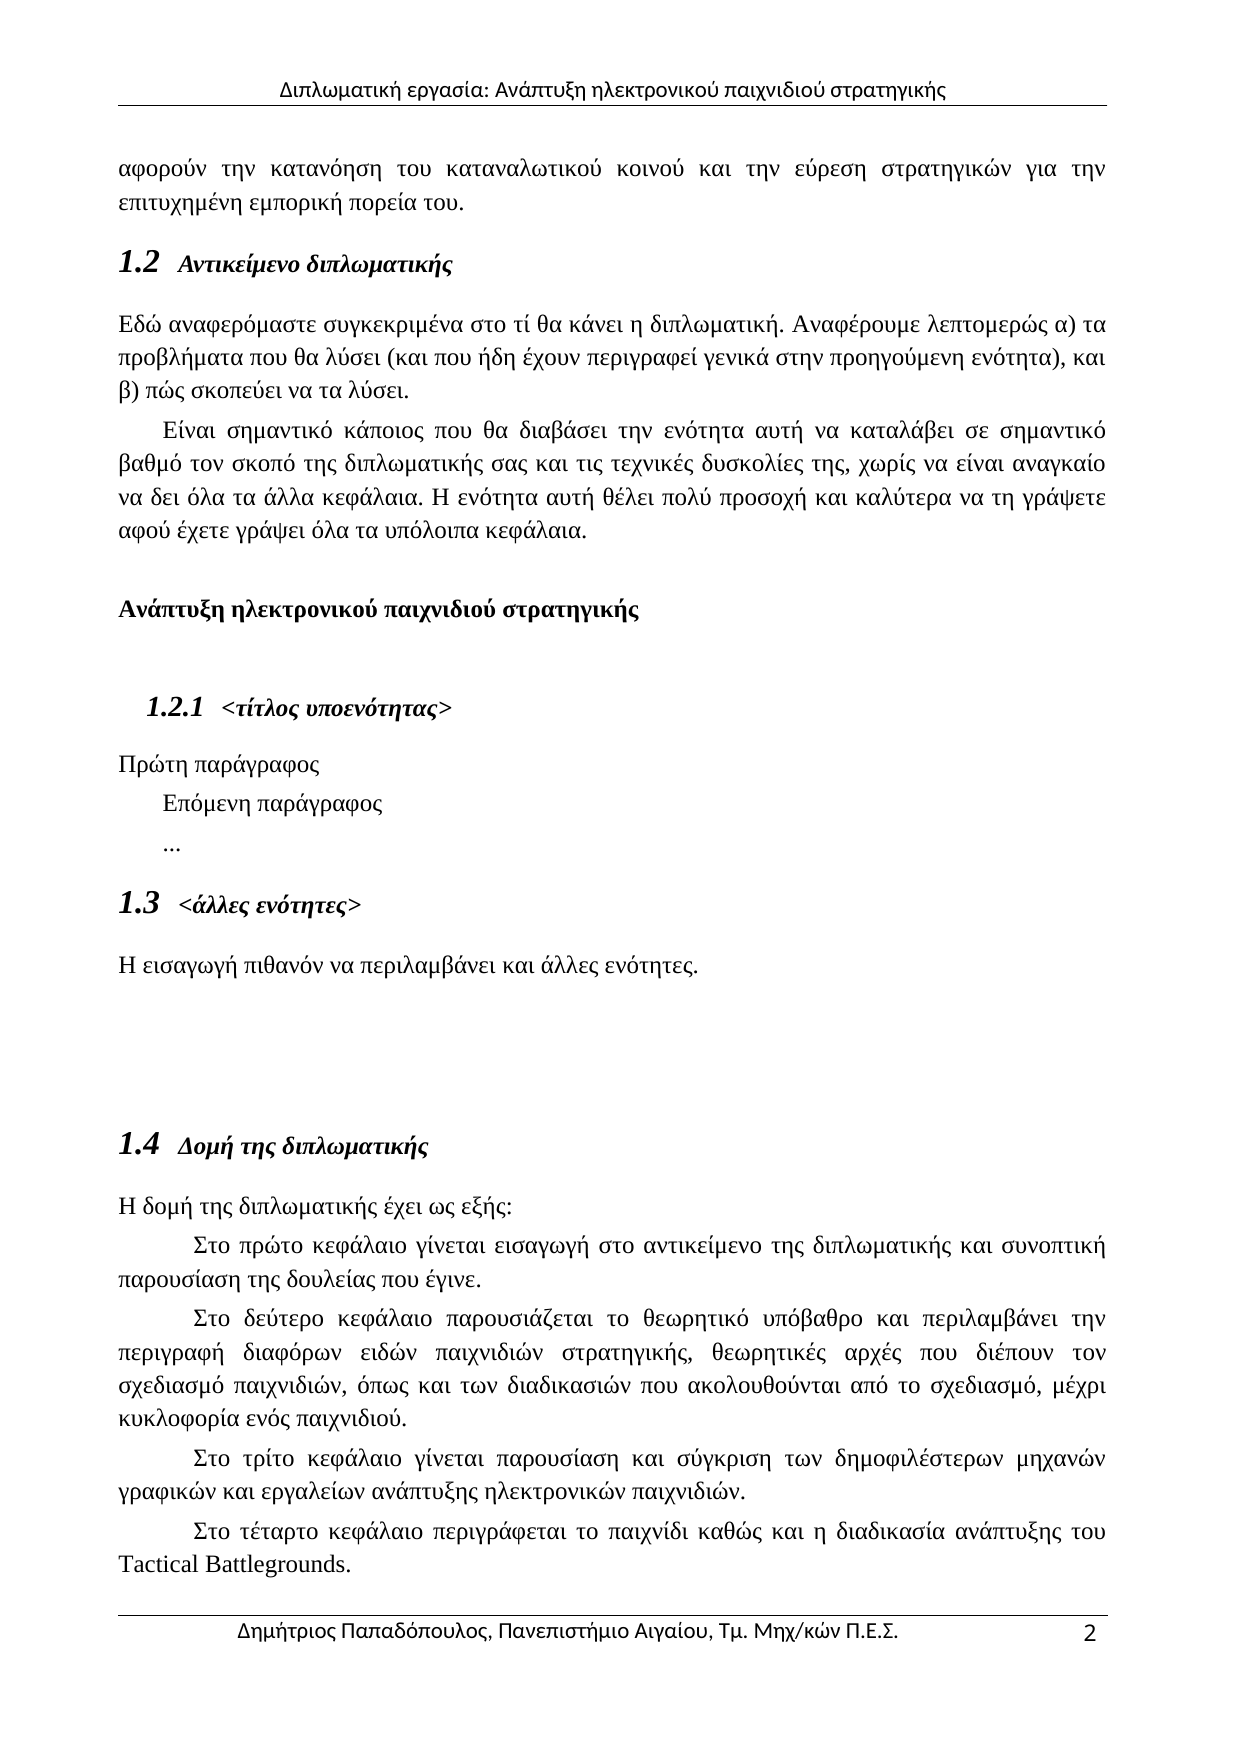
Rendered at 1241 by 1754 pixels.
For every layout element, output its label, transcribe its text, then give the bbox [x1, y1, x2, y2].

text Εδώ αναφερόμαστε συγκεκριμένα στο τί θα κάνει η διπλωματική. Αναφέρουμε λεπτομερώς α) τα προβλήματα που θα λύσει (και που ήδη έχουν περιγραφεί γενικά στην προηγούμενη ενότητα), και β) πώς σκοπεύει να τα λύσει. [118, 305, 1107, 405]
text Η δομή της διπλωματικής έχει ως εξής: [118, 1187, 1107, 1221]
subtitle Αντικείμενο διπλωματικής [118, 242, 1113, 280]
text Στο τέταρτο κεφάλαιο περιγράφεται το παιχνίδι καθώς και η διαδικασία ανάπτυξης του Tactical Battlegrounds. [118, 1512, 1107, 1579]
text Στο πρώτο κεφάλαιο γίνεται εισαγωγή στο αντικείμενο της διπλωματικής και συνοπτική παρουσίαση της δουλείας που έγινε. [118, 1227, 1107, 1294]
text ... [118, 824, 1107, 858]
text Είναι σημαντικό κάποιος που θα διαβάσει την ενότητα αυτή να καταλάβει σε σημαντικό βαθμό τον σκοπό της διπλωματικής σας και τις τεχνικές δυσκολίες της, χωρίς να είναι αναγκαίο να δει όλα τα άλλα κεφάλαια. Η ενότητα αυτή θέλει πολύ προσοχή και καλύτερα να τη γράψετε αφού έχετε γράψει όλα τα υπόλοιπα κεφάλαια. [118, 412, 1107, 545]
text Η εισαγωγή πιθανόν να περιλαμβάνει και άλλες ενότητες. [118, 947, 1107, 980]
text Στο τρίτο κεφάλαιο γίνεται παρουσίαση και σύγκριση των δημοφιλέστερων μηχανών γραφικών και εργαλείων ανάπτυξης ηλεκτρονικών παιχνιδιών. [118, 1439, 1107, 1506]
subtitle <άλλες ενότητες> [118, 883, 1113, 921]
text Στο δεύτερο κεφάλαιο παρουσιάζεται το θεωρητικό υπόβαθρο και περιλαμβάνει την περιγραφή διαφόρων ειδών παιχνιδιών στρατηγικής, θεωρητικές αρχές που διέπουν τον σχεδιασμό παιχνιδιών, όπως και των διαδικασιών που ακολουθούνται από το σχεδιασμό, μέχρι κυκλοφορία ενός παιχνιδιού. [118, 1300, 1107, 1433]
text Ανάπτυξη ηλεκτρονικού παιχνιδιού στρατηγικής [118, 591, 1107, 624]
text Επόμενη παράγραφος [118, 785, 1107, 818]
text Πρώτη παράγραφος [118, 745, 1107, 779]
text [118, 150, 1107, 217]
subtitle <τίτλος υποενότητας> [146, 689, 1113, 722]
subtitle Δομή της διπλωματικής [118, 1124, 1113, 1162]
